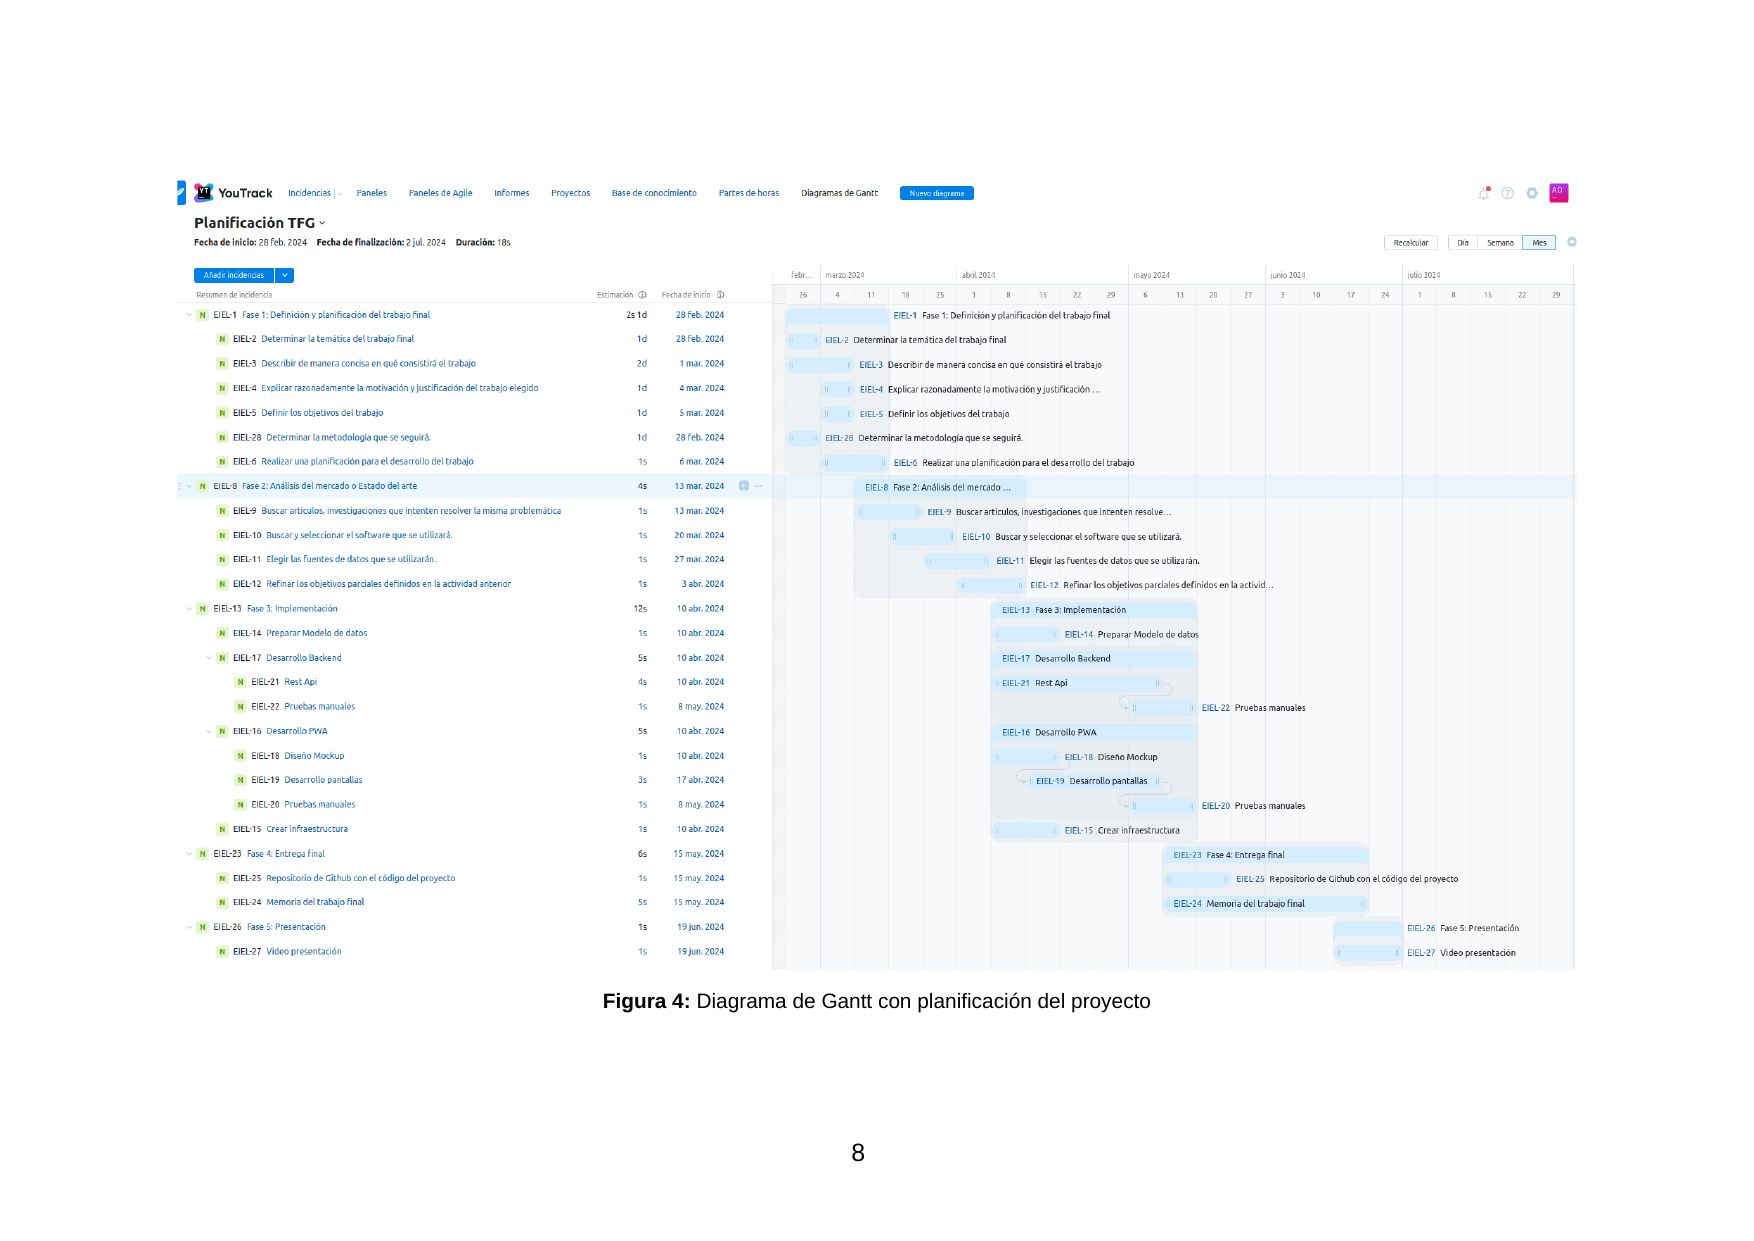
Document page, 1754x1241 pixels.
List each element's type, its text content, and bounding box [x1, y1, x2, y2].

picture [177, 176, 1577, 969]
subtitle Figura 4: Diagrama de Gantt con planificación del proyecto [177, 989, 1577, 1013]
